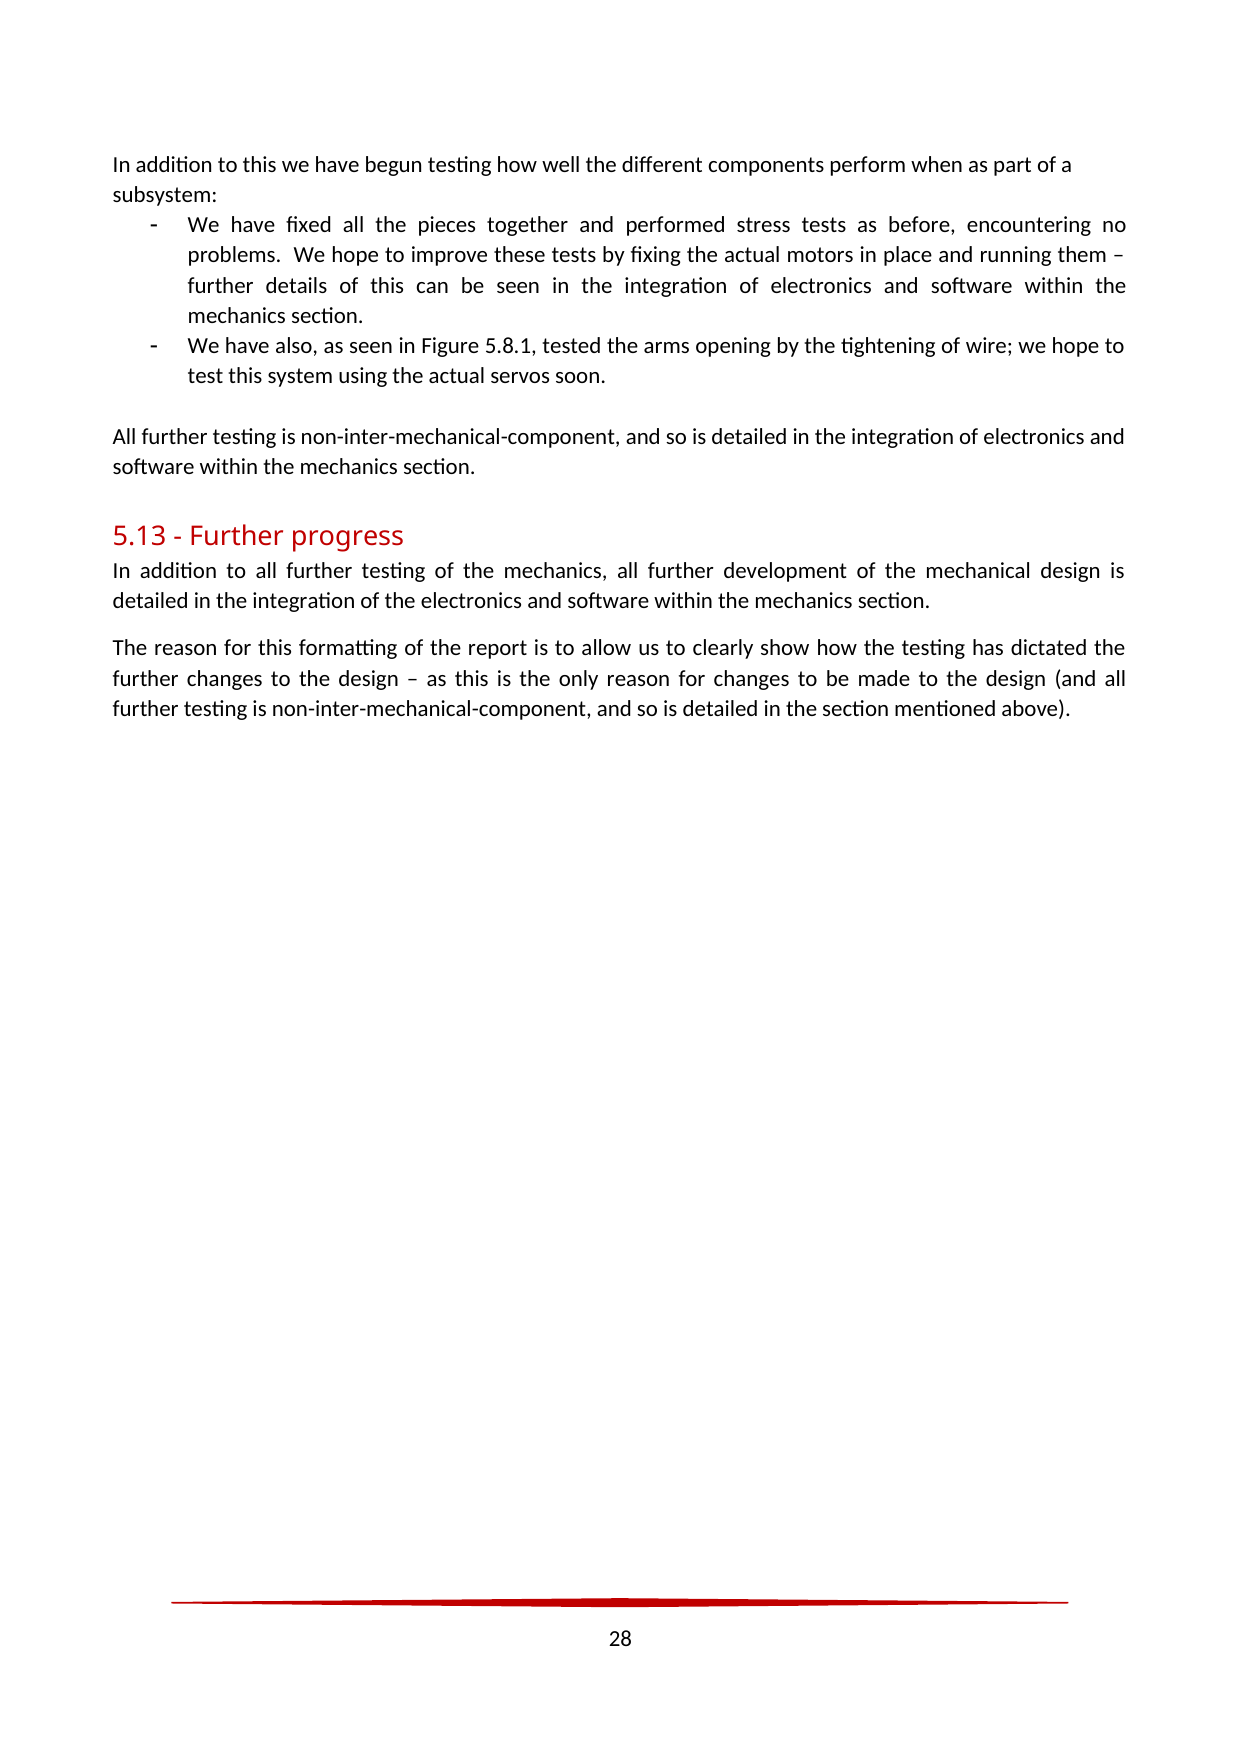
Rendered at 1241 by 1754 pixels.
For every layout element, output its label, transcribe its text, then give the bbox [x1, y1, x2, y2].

text All further testing is non-inter-mechanical-component, and so is detailed in the integration of electronics and software within the mechanics section. [112, 422, 1128, 480]
text In addition to this we have begun testing how well the different components perform when as part of a subsystem: [112, 150, 1128, 208]
list We have fixed all the pieces together and performed stress tests as before, encountering no problems. We hope to improve these tests by fixing the actual motors in place and running them – further details of this can be seen in the integration of electronics and software within the mechanics section. [150, 210, 1128, 329]
text The reason for this formatting of the report is to allow us to clearly show how the testing has dictated the further changes to the design – as this is the only reason for changes to be made to the design (and all further testing is non-inter-mechanical-component, and so is detailed in the section mentioned above). [112, 633, 1128, 722]
subtitle 5.13 - Further progress [112, 517, 1128, 553]
text In addition to all further testing of the mechanics, all further development of the mechanical design is detailed in the integration of the electronics and software within the mechanics section. [112, 556, 1128, 615]
list We have also, as seen in Figure 5.8.1, tested the arms opening by the tightening of wire; we hope to test this system using the actual servos soon. [150, 331, 1128, 389]
